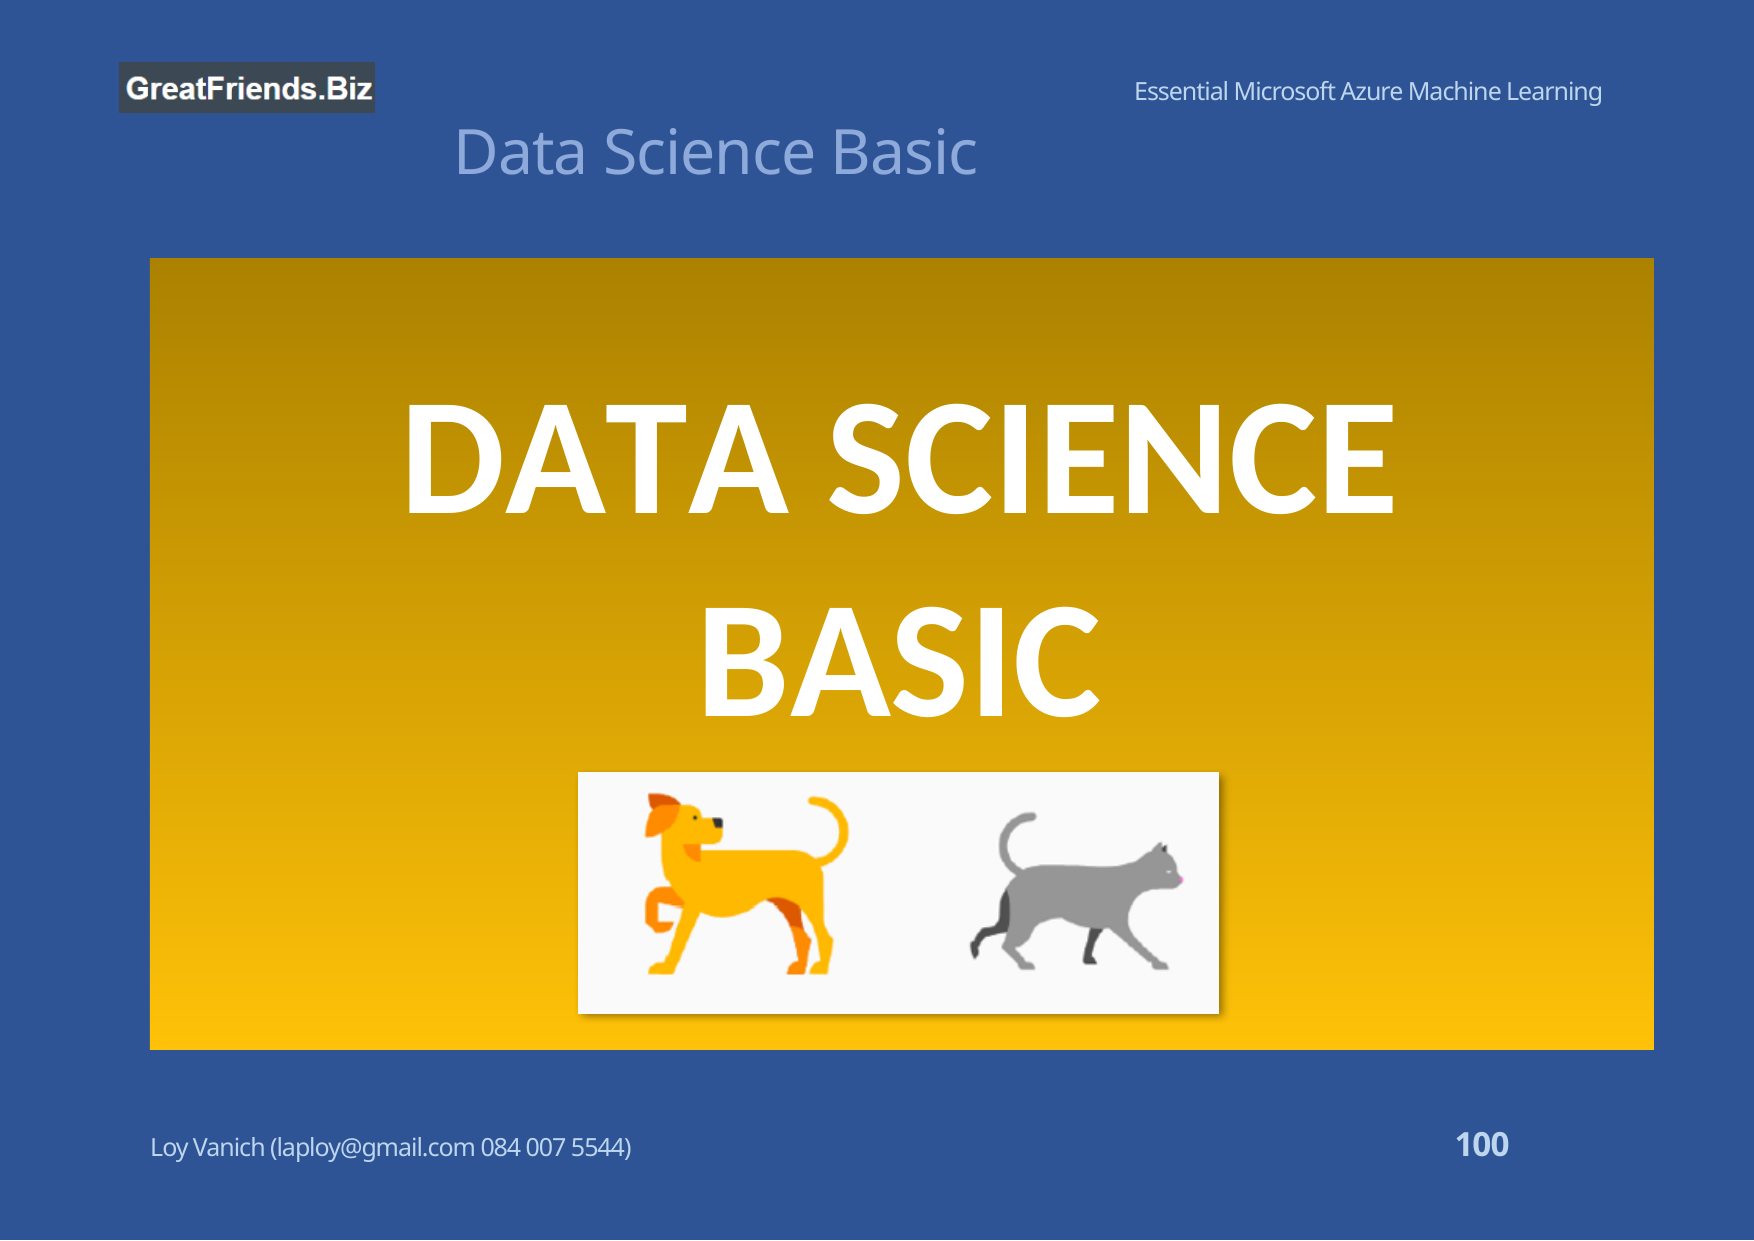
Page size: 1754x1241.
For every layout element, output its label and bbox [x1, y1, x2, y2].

picture [118, 62, 375, 113]
picture [578, 772, 1219, 1014]
